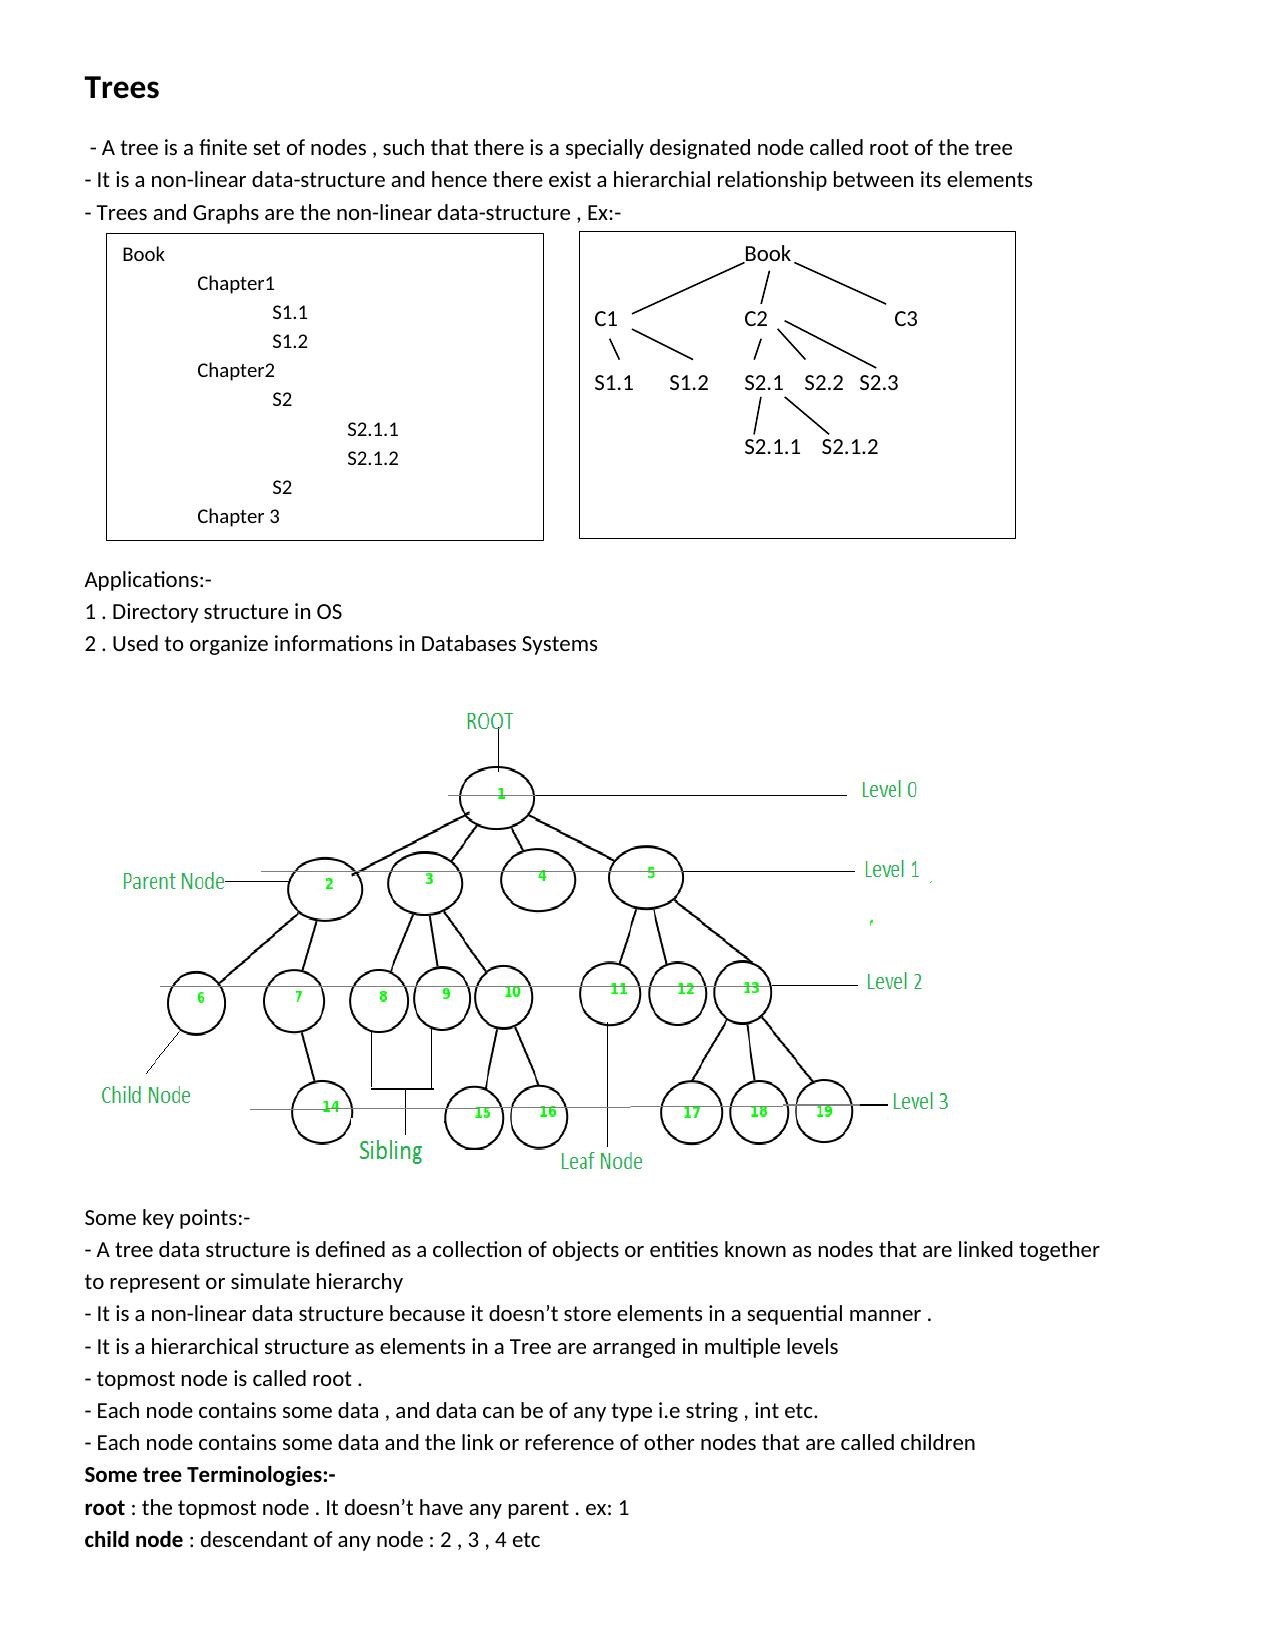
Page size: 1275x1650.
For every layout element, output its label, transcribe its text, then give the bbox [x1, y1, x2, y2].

text - A tree data structure is defined as a collection of objects or entities known as nodes that are linked together to represent or simulate hierarchy [84, 1235, 1125, 1295]
text - topmost node is called root . [84, 1364, 1125, 1392]
text 2 . Used to organize informations in Databases Systems [84, 629, 1125, 657]
text root : the topmost node . It doesn’t have any parent . ex: 1 [84, 1493, 1125, 1521]
text 1 . Directory structure in OS [84, 597, 1125, 625]
text - Trees and Graphs are the non-linear data-structure , Ex:- [84, 198, 1125, 226]
text Some key points:- [84, 1203, 1125, 1231]
text Trees [84, 66, 1125, 106]
text Applications:- [84, 565, 1125, 593]
text Some tree Terminologies:- [84, 1461, 1125, 1488]
text - A tree is a finite set of nodes , such that there is a specially designated node called root of the tree [84, 133, 1125, 161]
text - Each node contains some data and the link or reference of other nodes that are called children [84, 1428, 1125, 1456]
text - Each node contains some data , and data can be of any type i.e string , int etc. [84, 1396, 1125, 1424]
text child node : descendant of any node : 2 , 3 , 4 etc [84, 1525, 1125, 1553]
text - It is a non-linear data structure because it doesn’t store elements in a sequential manner . [84, 1299, 1125, 1328]
text - It is a hierarchical structure as elements in a Tree are arranged in multiple levels [84, 1332, 1125, 1360]
picture [84, 661, 1058, 1199]
text - It is a non-linear data-structure and hence there exist a hierarchial relationship between its elements [84, 165, 1125, 193]
